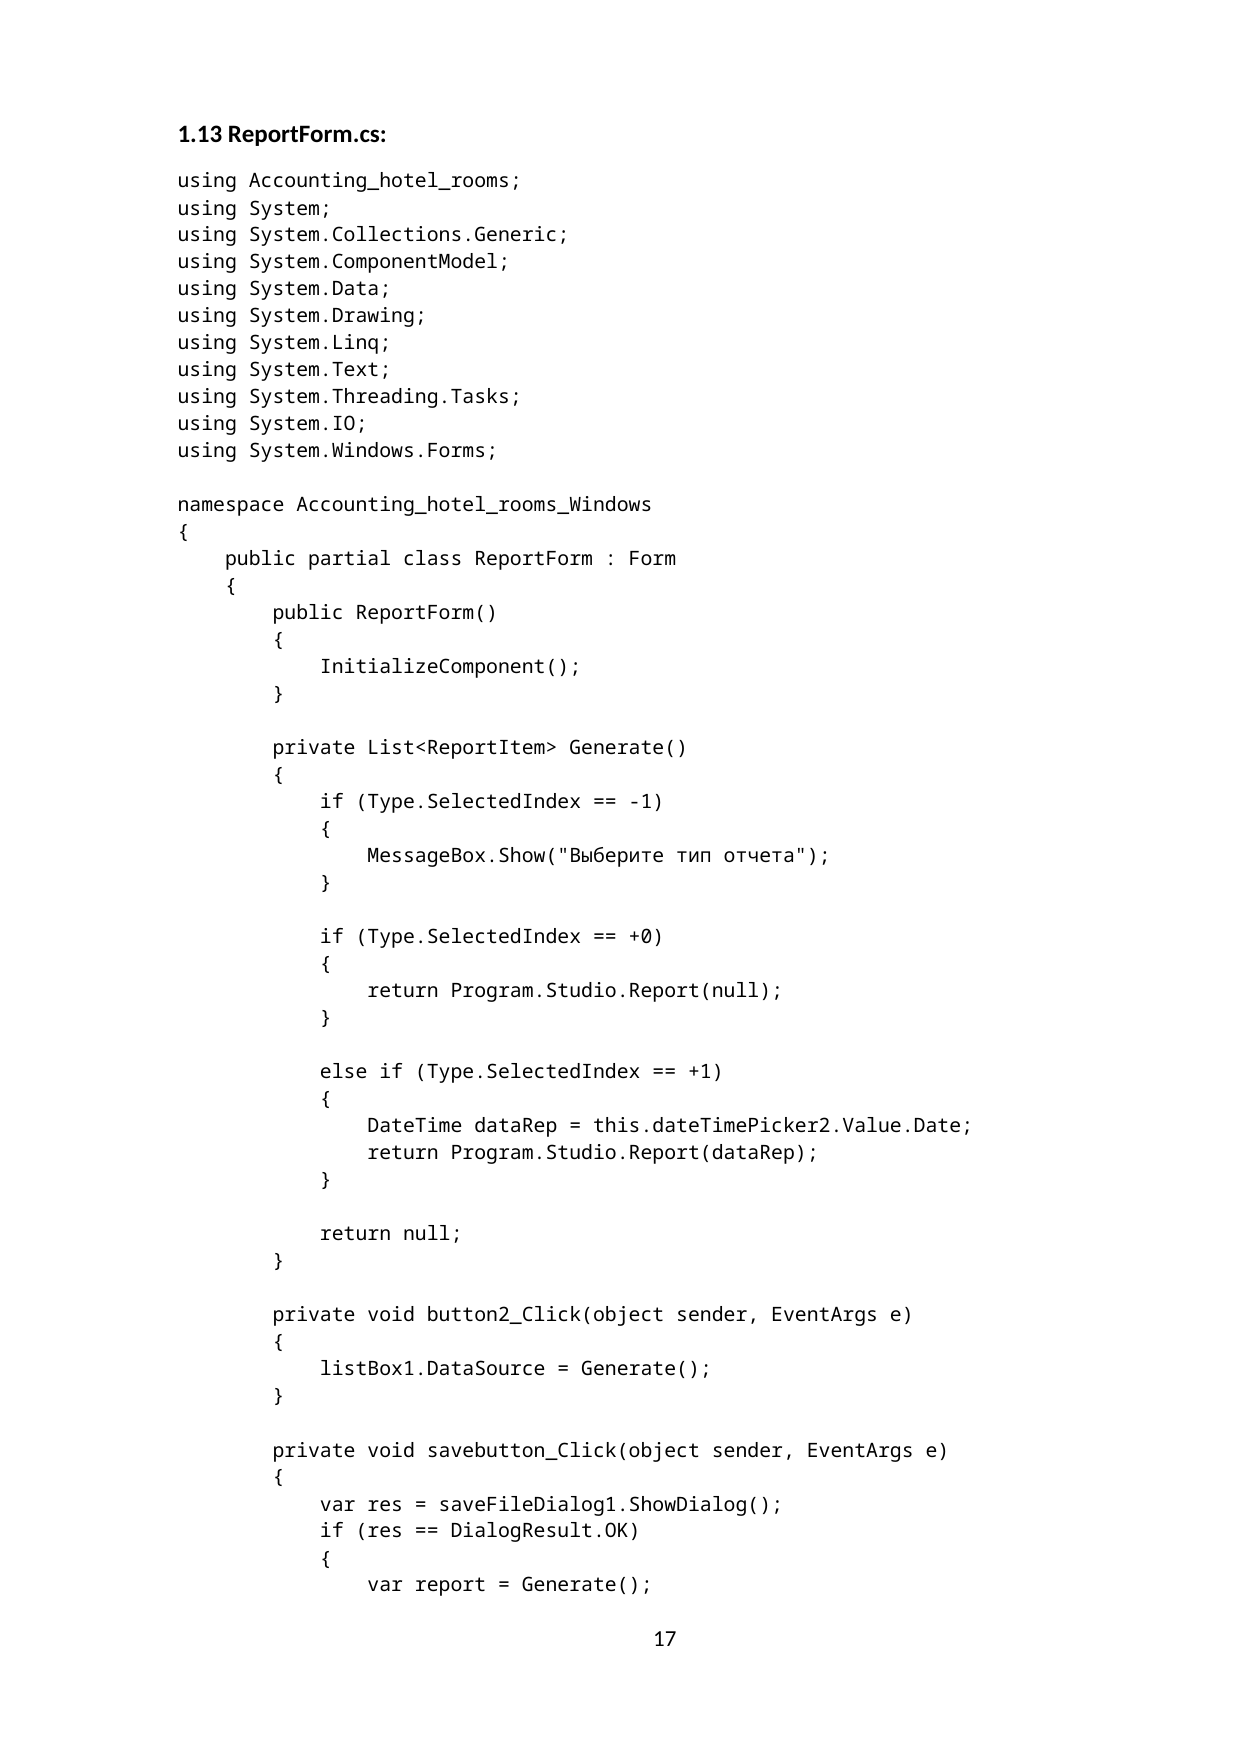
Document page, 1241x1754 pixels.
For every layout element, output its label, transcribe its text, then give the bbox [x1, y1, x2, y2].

text { [177, 1463, 1152, 1490]
text private void savebutton_Click(object sender, EventArgs e) [177, 1436, 1152, 1463]
text { [177, 517, 1152, 544]
text using System.ComponentModel; [177, 248, 1152, 275]
text private void button2_Click(object sender, EventArgs e) [177, 1300, 1152, 1327]
text if (res == DialogResult.OK) [177, 1517, 1152, 1544]
text using System.Data; [177, 275, 1152, 302]
text public partial class ReportForm : Form [177, 544, 1152, 571]
text } [177, 679, 1152, 706]
text return Program.Studio.Report(null); [177, 976, 1152, 1003]
text { [177, 571, 1152, 598]
text using System.Windows.Forms; [177, 437, 1152, 463]
text MessageBox.Show("Выберите тип отчета"); [177, 841, 1152, 868]
text if (Type.SelectedIndex == -1) [177, 787, 1152, 814]
text { [177, 1327, 1152, 1354]
text } [177, 868, 1152, 895]
text private List<ReportItem> Generate() [177, 733, 1152, 760]
text return Program.Studio.Report(dataRep); [177, 1138, 1152, 1165]
text { [177, 949, 1152, 976]
text using System.Collections.Generic; [177, 221, 1152, 248]
text using System.Drawing; [177, 302, 1152, 329]
text listBox1.DataSource = Generate(); [177, 1354, 1152, 1381]
text } [177, 1165, 1152, 1192]
text { [177, 625, 1152, 652]
text namespace Accounting_hotel_rooms_Windows [177, 491, 1152, 517]
text using System; [177, 194, 1152, 221]
text } [177, 1003, 1152, 1030]
text var report = Generate(); [177, 1571, 1152, 1598]
text using System.Threading.Tasks; [177, 383, 1152, 409]
text using System.IO; [177, 409, 1152, 437]
text using System.Linq; [177, 329, 1152, 356]
text { [177, 814, 1152, 841]
text using Accounting_hotel_rooms; [177, 167, 1152, 194]
text if (Type.SelectedIndex == +0) [177, 922, 1152, 949]
text var res = saveFileDialog1.ShowDialog(); [177, 1490, 1152, 1517]
text using System.Text; [177, 356, 1152, 383]
text 1.13 ReportForm.cs: [177, 118, 1152, 149]
text { [177, 1084, 1152, 1111]
text InitializeComponent(); [177, 652, 1152, 679]
text { [177, 760, 1152, 787]
text } [177, 1381, 1152, 1408]
text public ReportForm() [177, 598, 1152, 625]
text DateTime dataRep = this.dateTimePicker2.Value.Date; [177, 1111, 1152, 1138]
text { [177, 1544, 1152, 1571]
text return null; [177, 1219, 1152, 1246]
text else if (Type.SelectedIndex == +1) [177, 1057, 1152, 1084]
text } [177, 1246, 1152, 1273]
